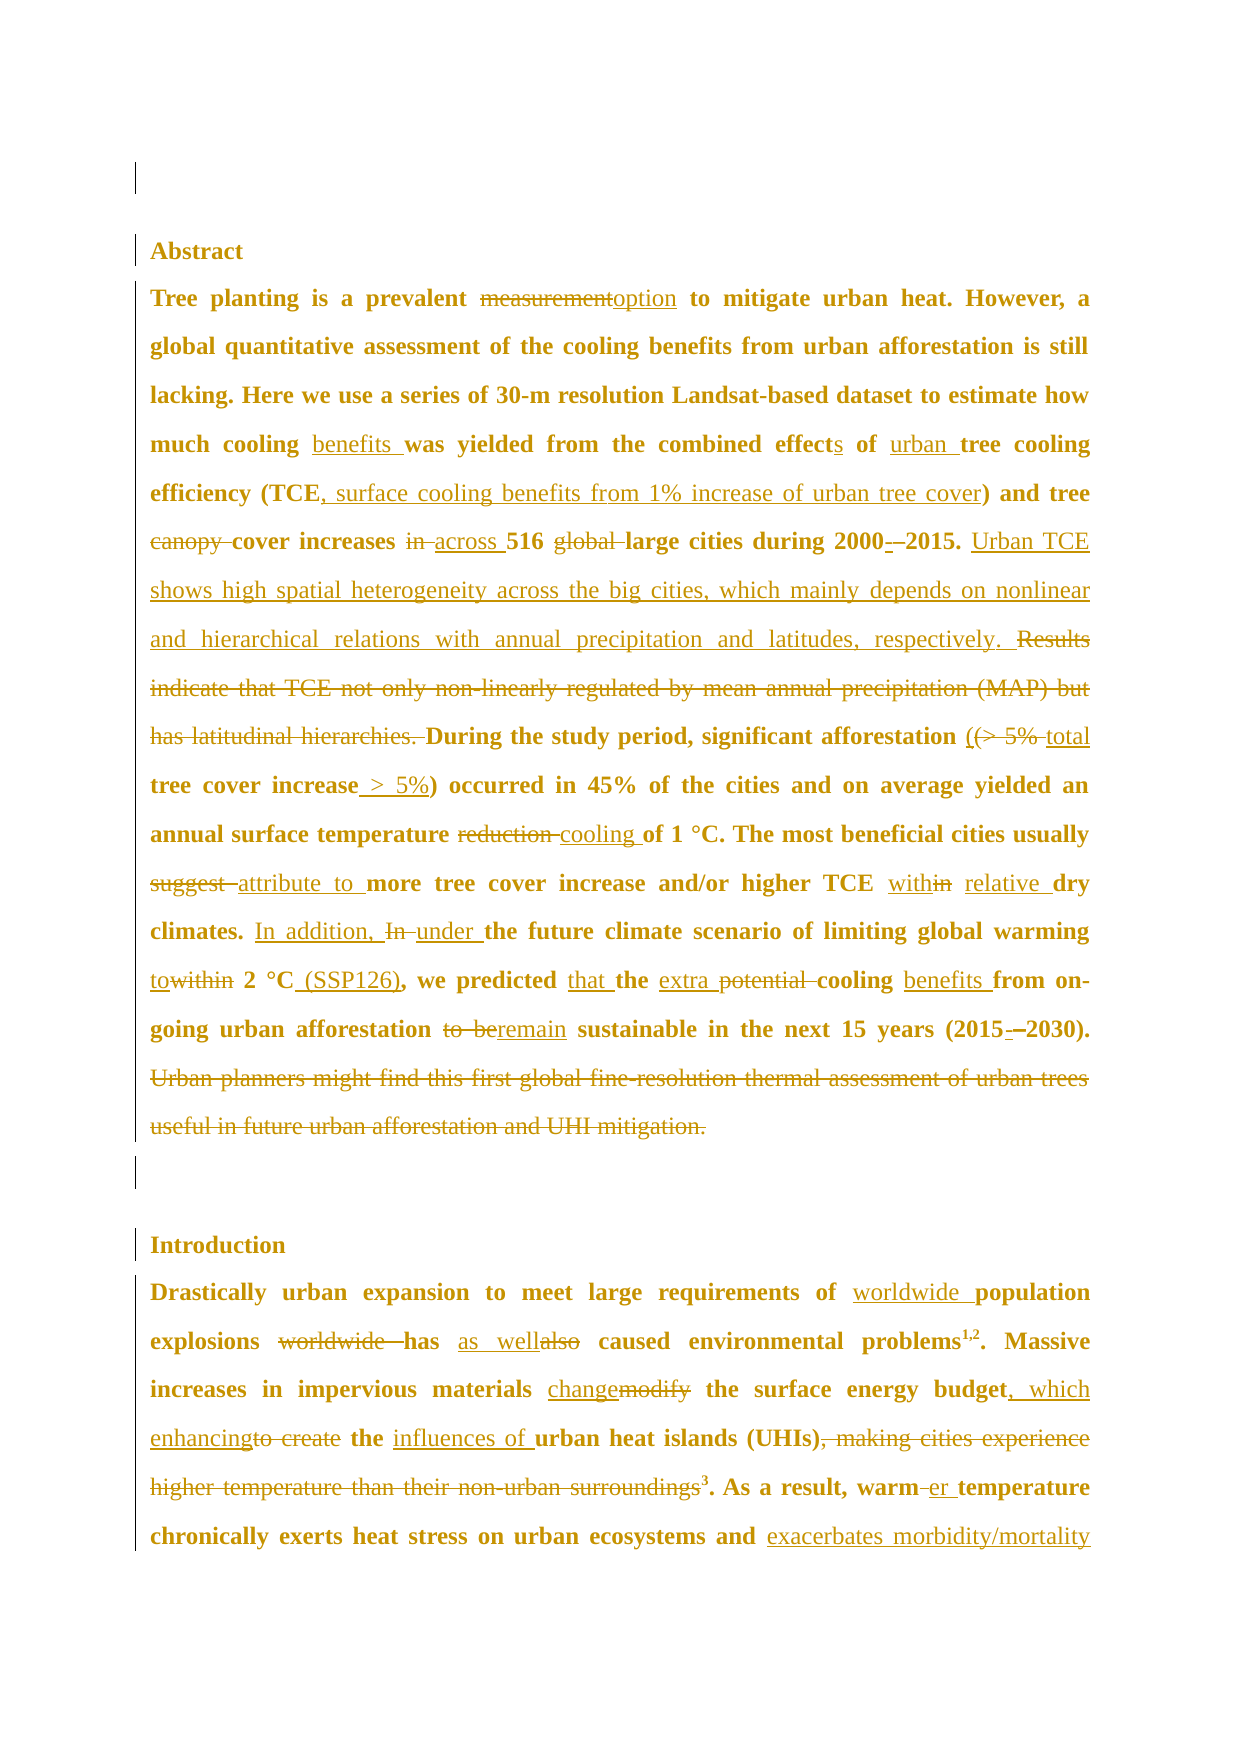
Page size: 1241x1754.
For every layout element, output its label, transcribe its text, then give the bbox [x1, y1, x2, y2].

subtitle Abstract [150, 234, 1090, 266]
text Tree planting is a prevalent to mitigate urban heat. However, a global quantitative assessment of the cooling benefits from urban afforestation is still lacking. Here we use a series of 30-m resolution Landsat-based dataset to estimate how much cooling was yielded from the combined effect of tree cooling efficiency (TCE) and treecover increases 516 large cities during 20002015. During the study period, significant afforestation tree cover increase) occurred in 45% of the cities and on average yielded an annual surface temperature of 1 °C. The most beneficial cities usually more tree cover increase and/or higher TCE dry climates. the future climate scenario of limiting global warming 2 °C, we predicted the cooling from on-going urban afforestation sustainable in the next 15 years (20152030). [150, 602, 1090, 688]
subtitle Introduction [150, 1228, 1090, 1261]
text Tree planting is a prevalent to mitigate urban heat. However, a global quantitative assessment of the cooling benefits from urban afforestation is still lacking. Here we use a series of 30-m resolution Landsat-based dataset to estimate how much cooling was yielded from the combined effect of tree cooling efficiency (TCE) and treecover increases 516 large cities during 20002015. During the study period, significant afforestation tree cover increase) occurred in 45% of the cities and on average yielded an annual surface temperature of 1 °C. The most beneficial cities usually more tree cover increase and/or higher TCE dry climates. the future climate scenario of limiting global warming 2 °C, we predicted the cooling from on-going urban afforestation sustainable in the next 15 years (20152030). [150, 281, 1090, 600]
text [150, 1275, 1090, 1551]
text Tree planting is a prevalent to mitigate urban heat. However, a global quantitative assessment of the cooling benefits from urban afforestation is still lacking. Here we use a series of 30-m resolution Landsat-based dataset to estimate how much cooling was yielded from the combined effect of tree cooling efficiency (TCE) and treecover increases 516 large cities during 20002015. During the study period, significant afforestation tree cover increase) occurred in 45% of the cities and on average yielded an annual surface temperature of 1 °C. The most beneficial cities usually more tree cover increase and/or higher TCE dry climates. the future climate scenario of limiting global warming 2 °C, we predicted the cooling from on-going urban afforestation sustainable in the next 15 years (20152030). [150, 690, 1090, 1142]
